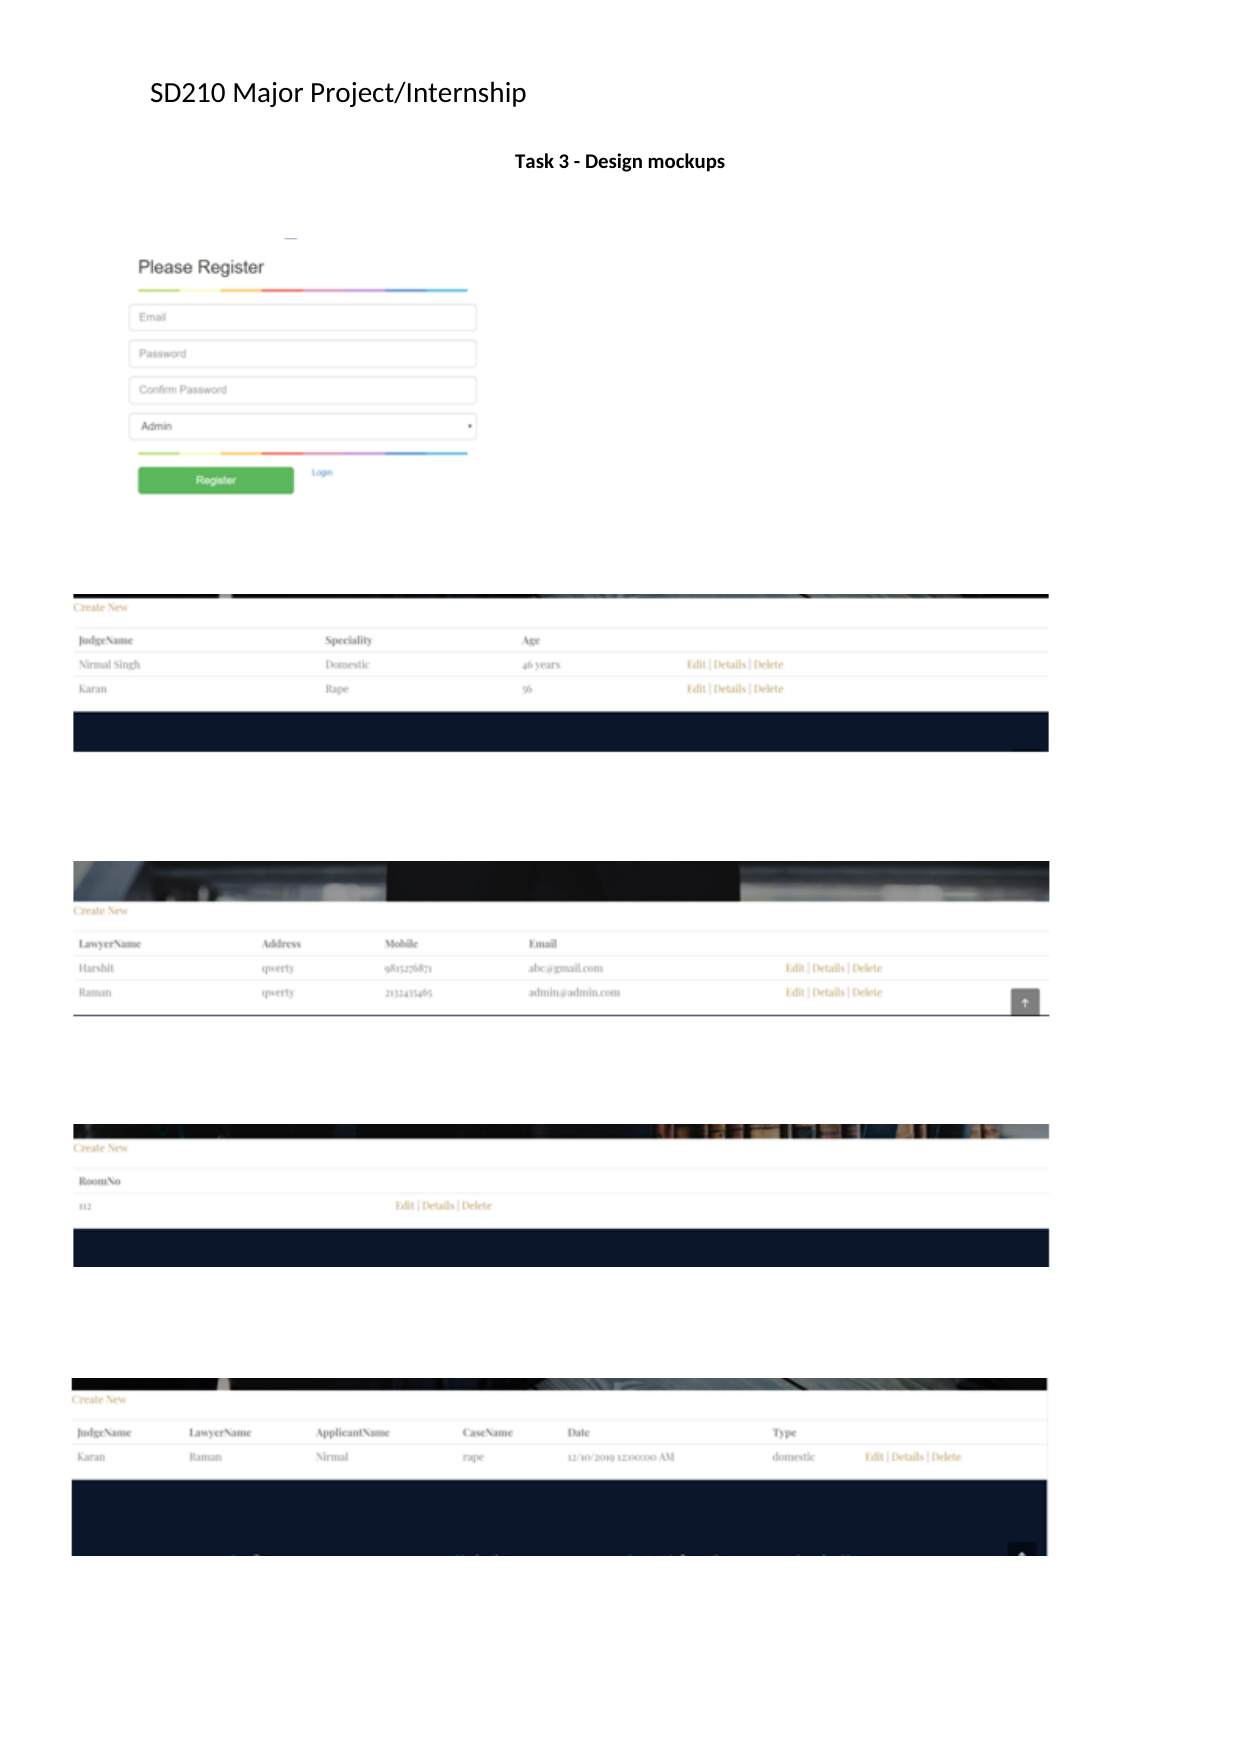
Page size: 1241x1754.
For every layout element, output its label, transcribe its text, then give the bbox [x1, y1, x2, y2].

picture [58, 1124, 1054, 1267]
text Task 3 - Design mockups [58, 148, 1182, 173]
picture [58, 238, 593, 592]
picture [58, 594, 1074, 796]
picture [58, 861, 1109, 1059]
picture [58, 1378, 1063, 1556]
